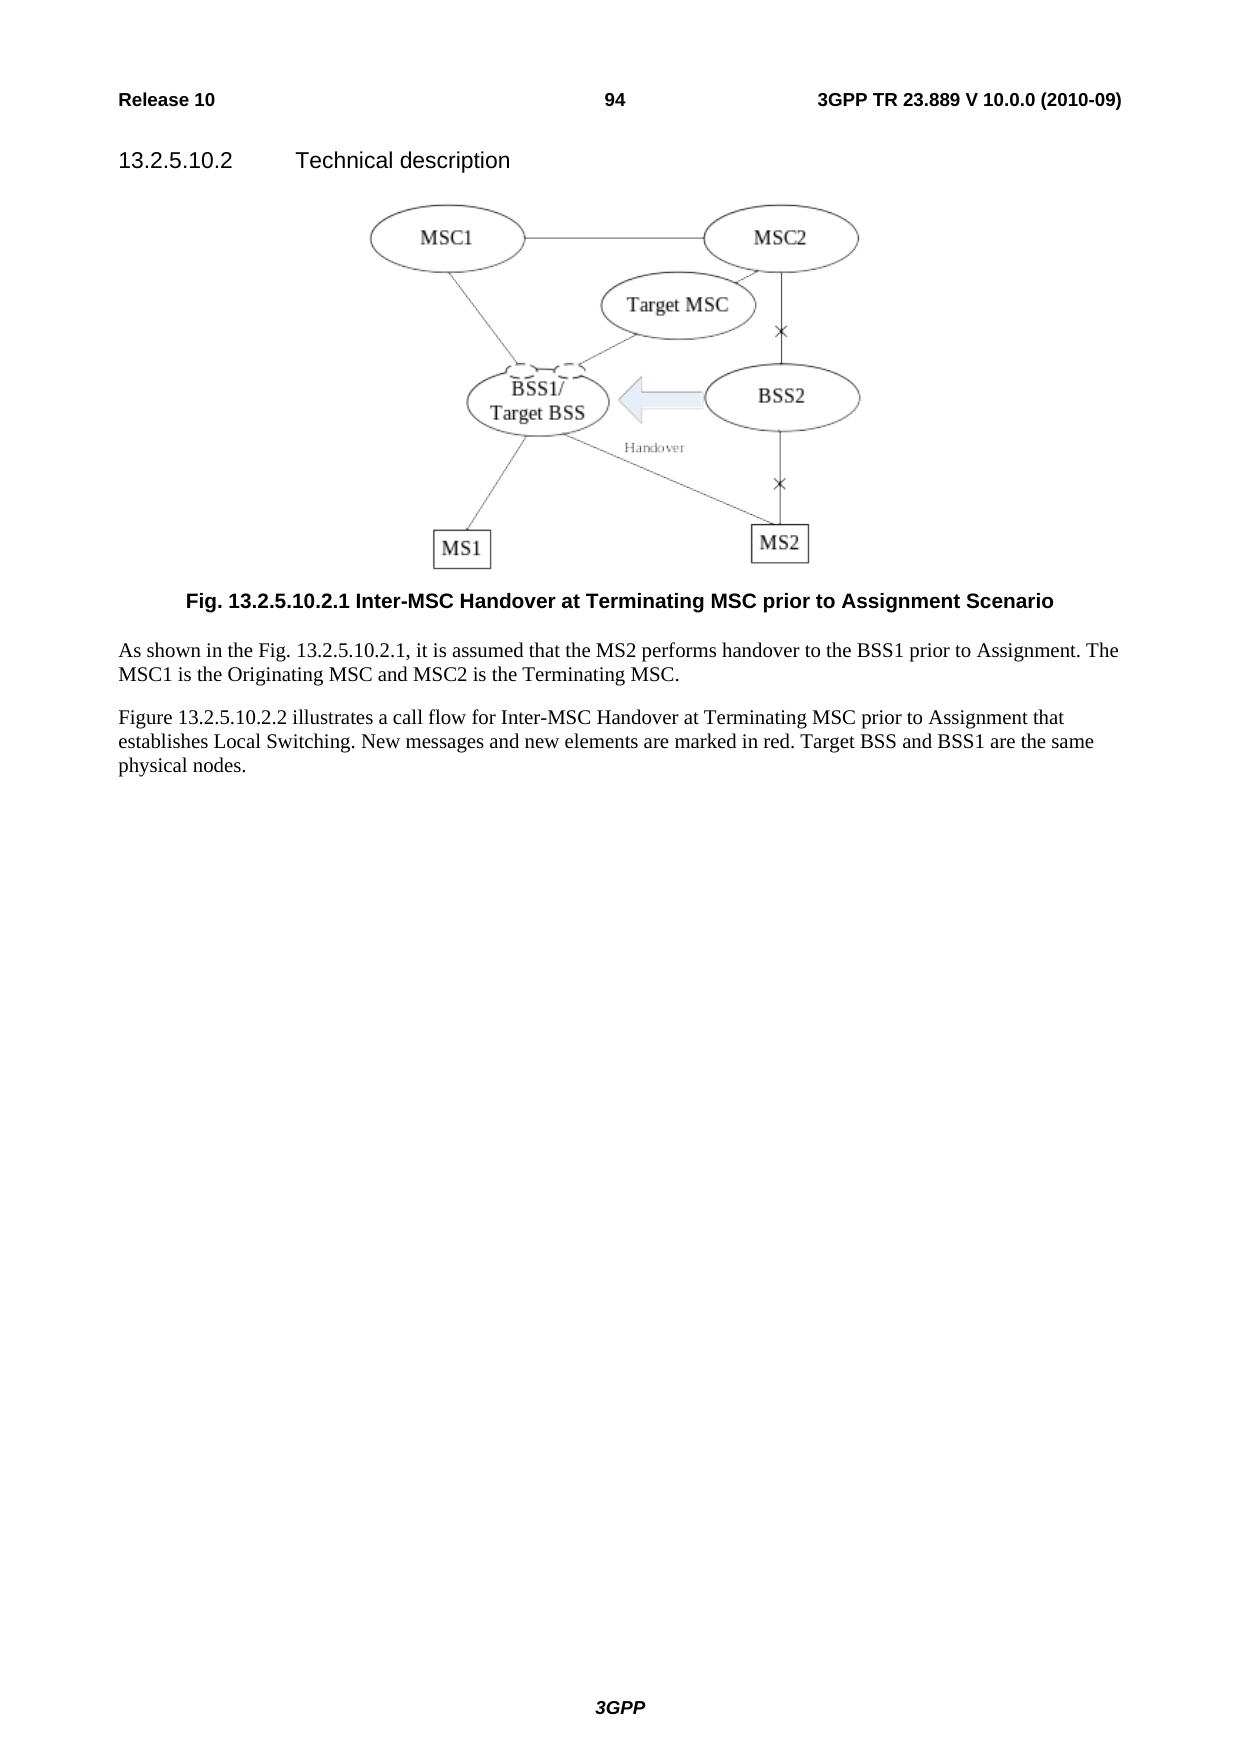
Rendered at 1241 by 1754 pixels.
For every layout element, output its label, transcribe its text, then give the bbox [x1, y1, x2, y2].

subtitle 13.2.5.10.2 Technical description [118, 147, 1122, 174]
text Fig. 13.2.5.10.2.1 Inter-MSC Handover at Terminating MSC prior to Assignment Scenario [118, 589, 1122, 613]
text As shown in the Fig. 13.2.5.10.2.1, it is assumed that the MS2 performs handover to the BSS1 prior to Assignment. The MSC1 is the Originating MSC and MSC2 is the Terminating MSC. [118, 638, 1122, 686]
text Figure 13.2.5.10.2.2 illustrates a call flow for Inter-MSC Handover at Terminating MSC prior to Assignment that establishes Local Switching. New messages and new elements are marked in red. Target BSS and BSS1 are the same physical nodes. [118, 705, 1122, 777]
